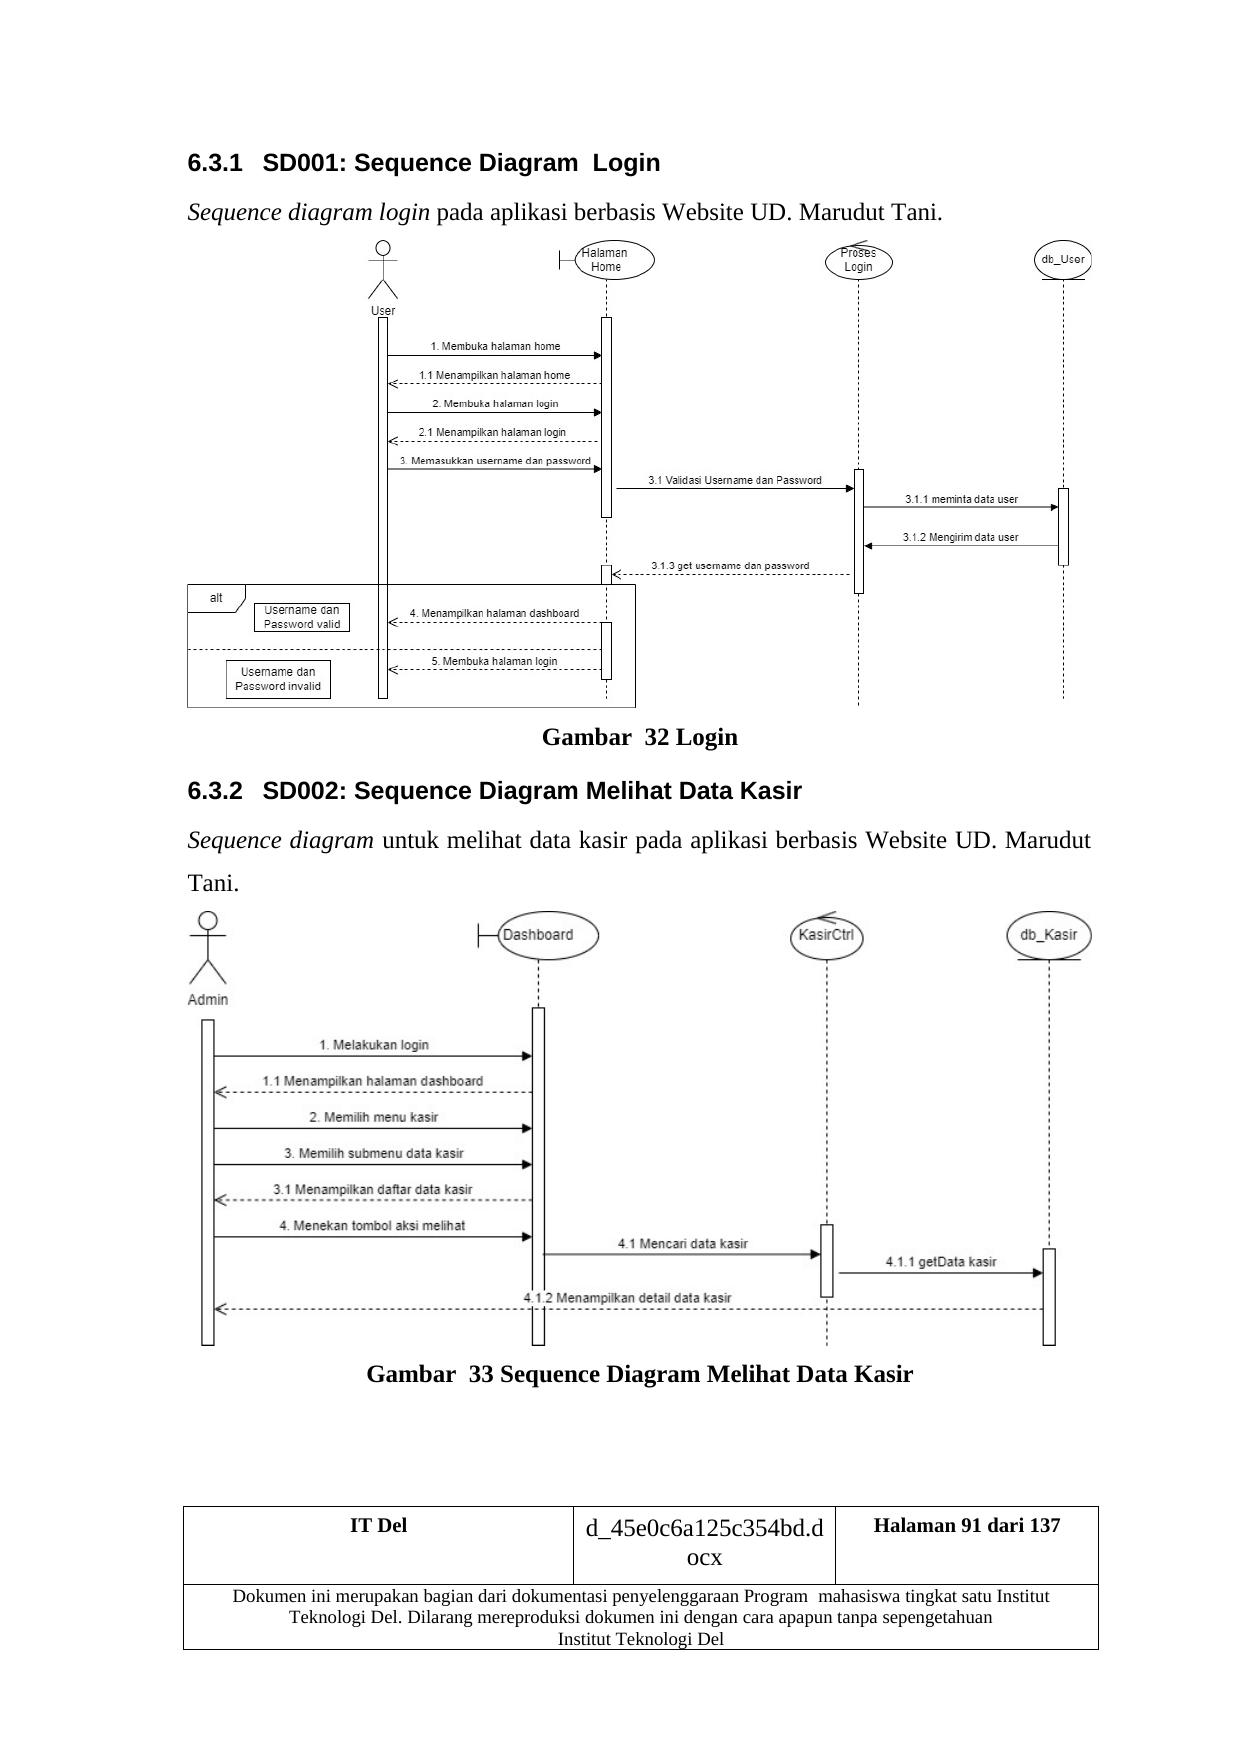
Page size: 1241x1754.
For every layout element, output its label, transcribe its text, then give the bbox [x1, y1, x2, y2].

text Gambar 32 Login [187, 722, 1092, 751]
text Sequence diagram untuk melihat data kasir pada aplikasi berbasis Website UD. Marudut Tani. [187, 825, 1092, 897]
subtitle SD001: Sequence Diagram Login [187, 148, 1092, 176]
picture [187, 911, 1092, 1346]
picture [187, 240, 1092, 708]
subtitle SD002: Sequence Diagram Melihat Data Kasir [187, 776, 1092, 804]
text Sequence diagram login pada aplikasi berbasis Website UD. Marudut Tani. [187, 197, 1092, 226]
text Gambar 33 Sequence Diagram Melihat Data Kasir [187, 1359, 1092, 1388]
